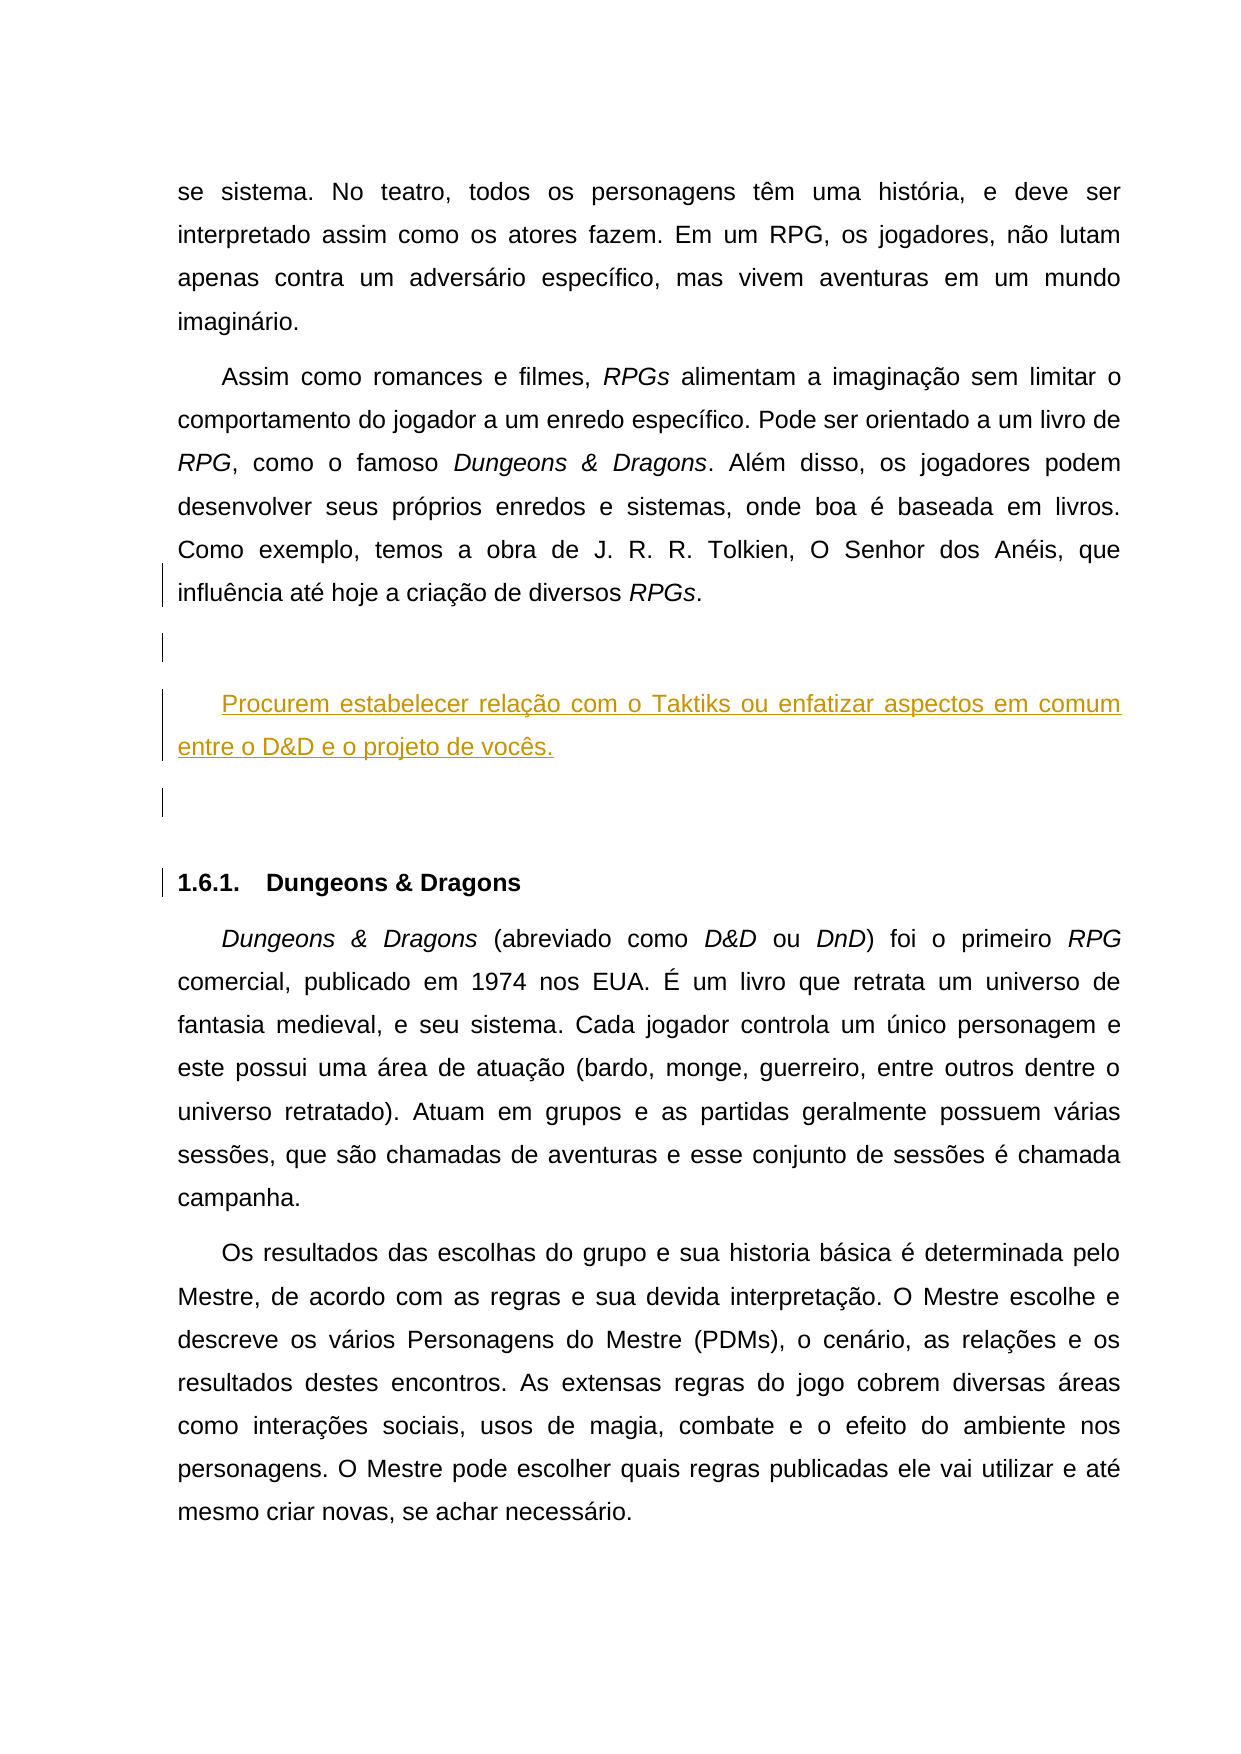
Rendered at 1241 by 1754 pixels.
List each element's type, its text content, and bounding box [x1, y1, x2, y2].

text Dungeons & Dragons (abreviado como D&D ou DnD) foi o primeiro RPG comercial, publicado em 1974 nos EUA. É um livro que retrata um universo de fantasia medieval, e seu sistema. Cada jogador controla um único personagem e este possui uma área de atuação (bardo, monge, guerreiro, entre outros dentre o universo retratado). Atuam em grupos e as partidas geralmente possuem várias sessões, que são chamadas de aventuras e esse conjunto de sessões é chamada campanha. [177, 924, 1122, 1212]
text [177, 177, 1122, 335]
subtitle Dungeons & Dragons [177, 868, 1122, 897]
text Os resultados das escolhas do grupo e sua historia básica é determinada pelo Mestre, de acordo com as regras e sua devida interpretação. O Mestre escolhe e descreve os vários Personagens do Mestre (PDMs), o cenário, as relações e os resultados destes encontros. As extensas regras do jogo cobrem diversas áreas como interações sociais, usos de magia, combate e o efeito do ambiente nos personagens. O Mestre pode escolher quais regras publicadas ele vai utilizar e até mesmo criar novas, se achar necessário. [177, 1238, 1122, 1526]
text Assim como romances e filmes, RPGs alimentam a imaginação sem limitar o comportamento do jogador a um enredo específico. Pode ser orientado a um livro de RPG, como o famoso Dungeons & Dragons. Além disso, os jogadores podem desenvolver seus próprios enredos e sistemas, onde boa é baseada em livros. Como exemplo, temos a obra de J. R. R. Tolkien, O Senhor dos Anéis, que influência até hoje a criação de diversos RPGs. [177, 362, 1122, 607]
